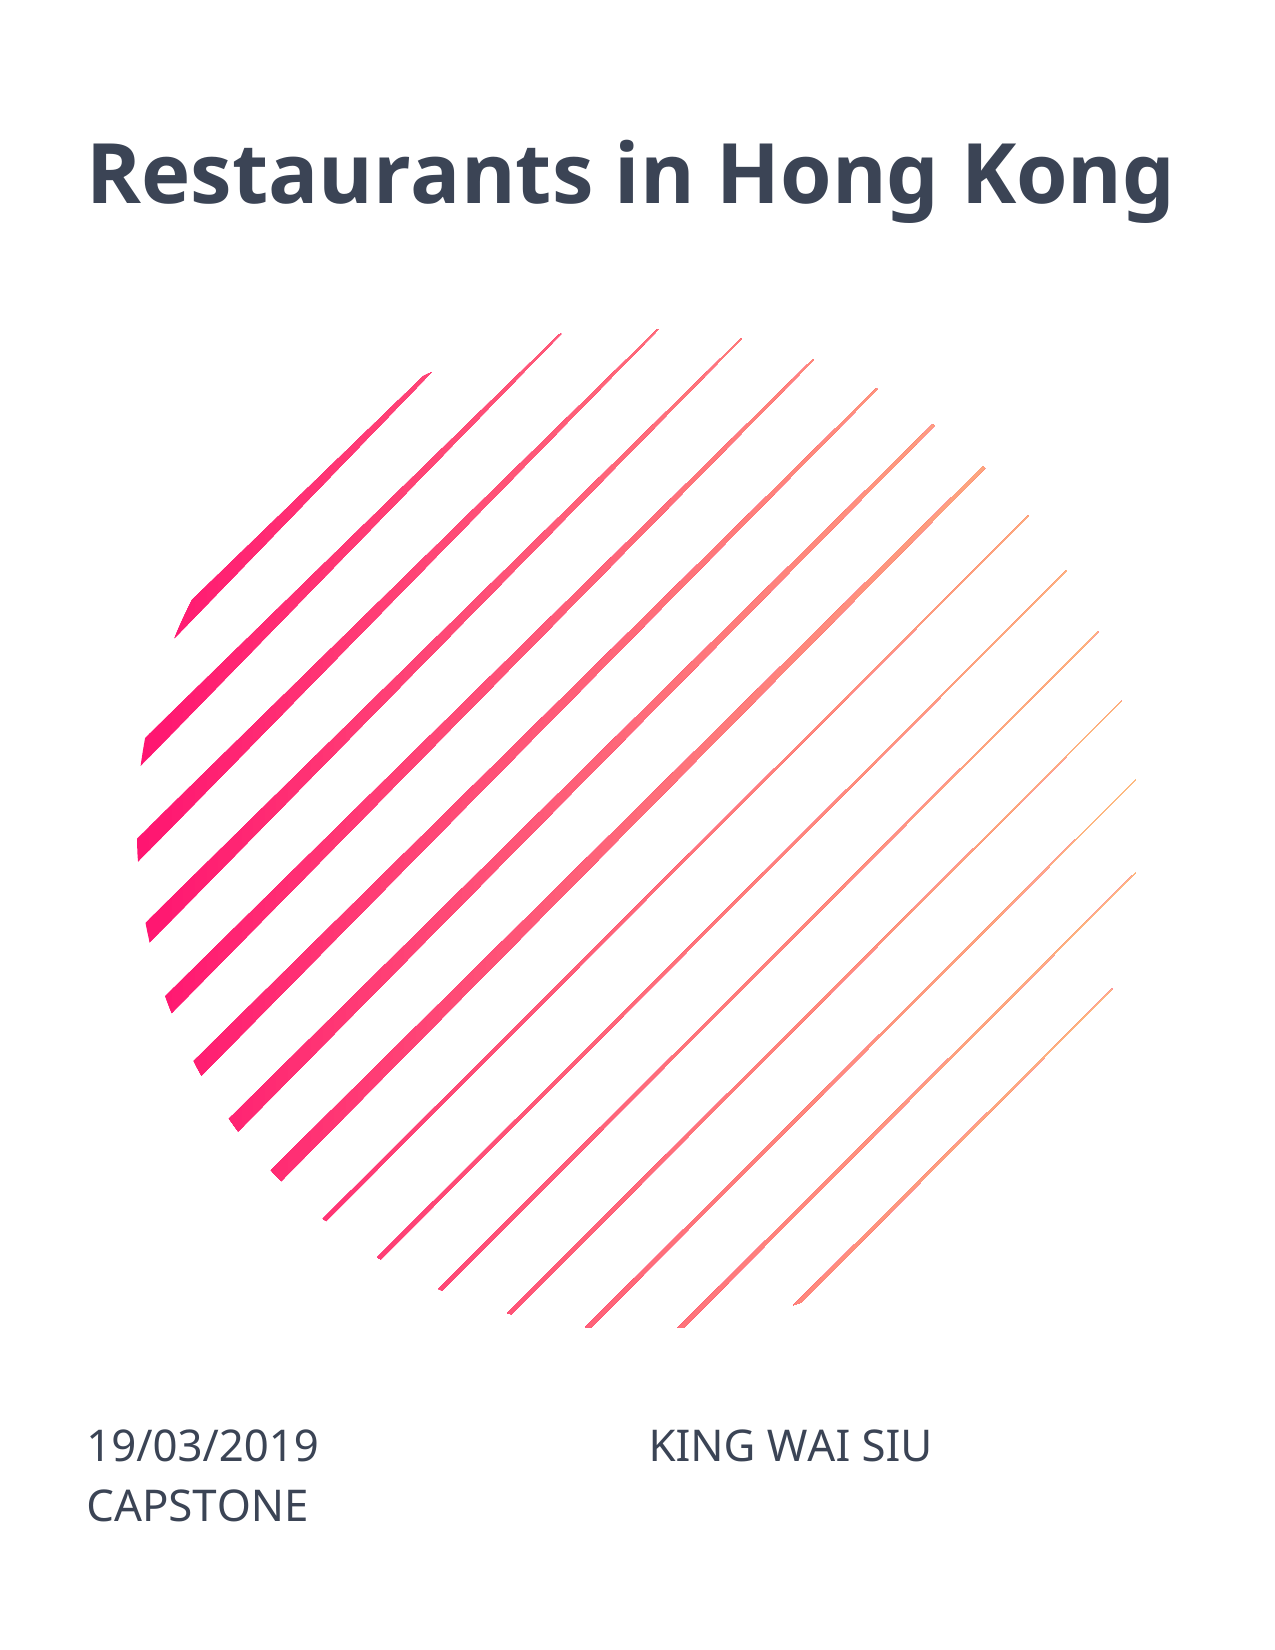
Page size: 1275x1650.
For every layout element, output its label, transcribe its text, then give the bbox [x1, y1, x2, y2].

table_header Restaurants in Hong Kong [75, 75, 1199, 242]
table_cell KING WAI SIU [637, 1415, 1199, 1534]
table_cell [75, 242, 1199, 1415]
table_cell 19/03/2019 CAPSTONE [75, 1415, 637, 1534]
